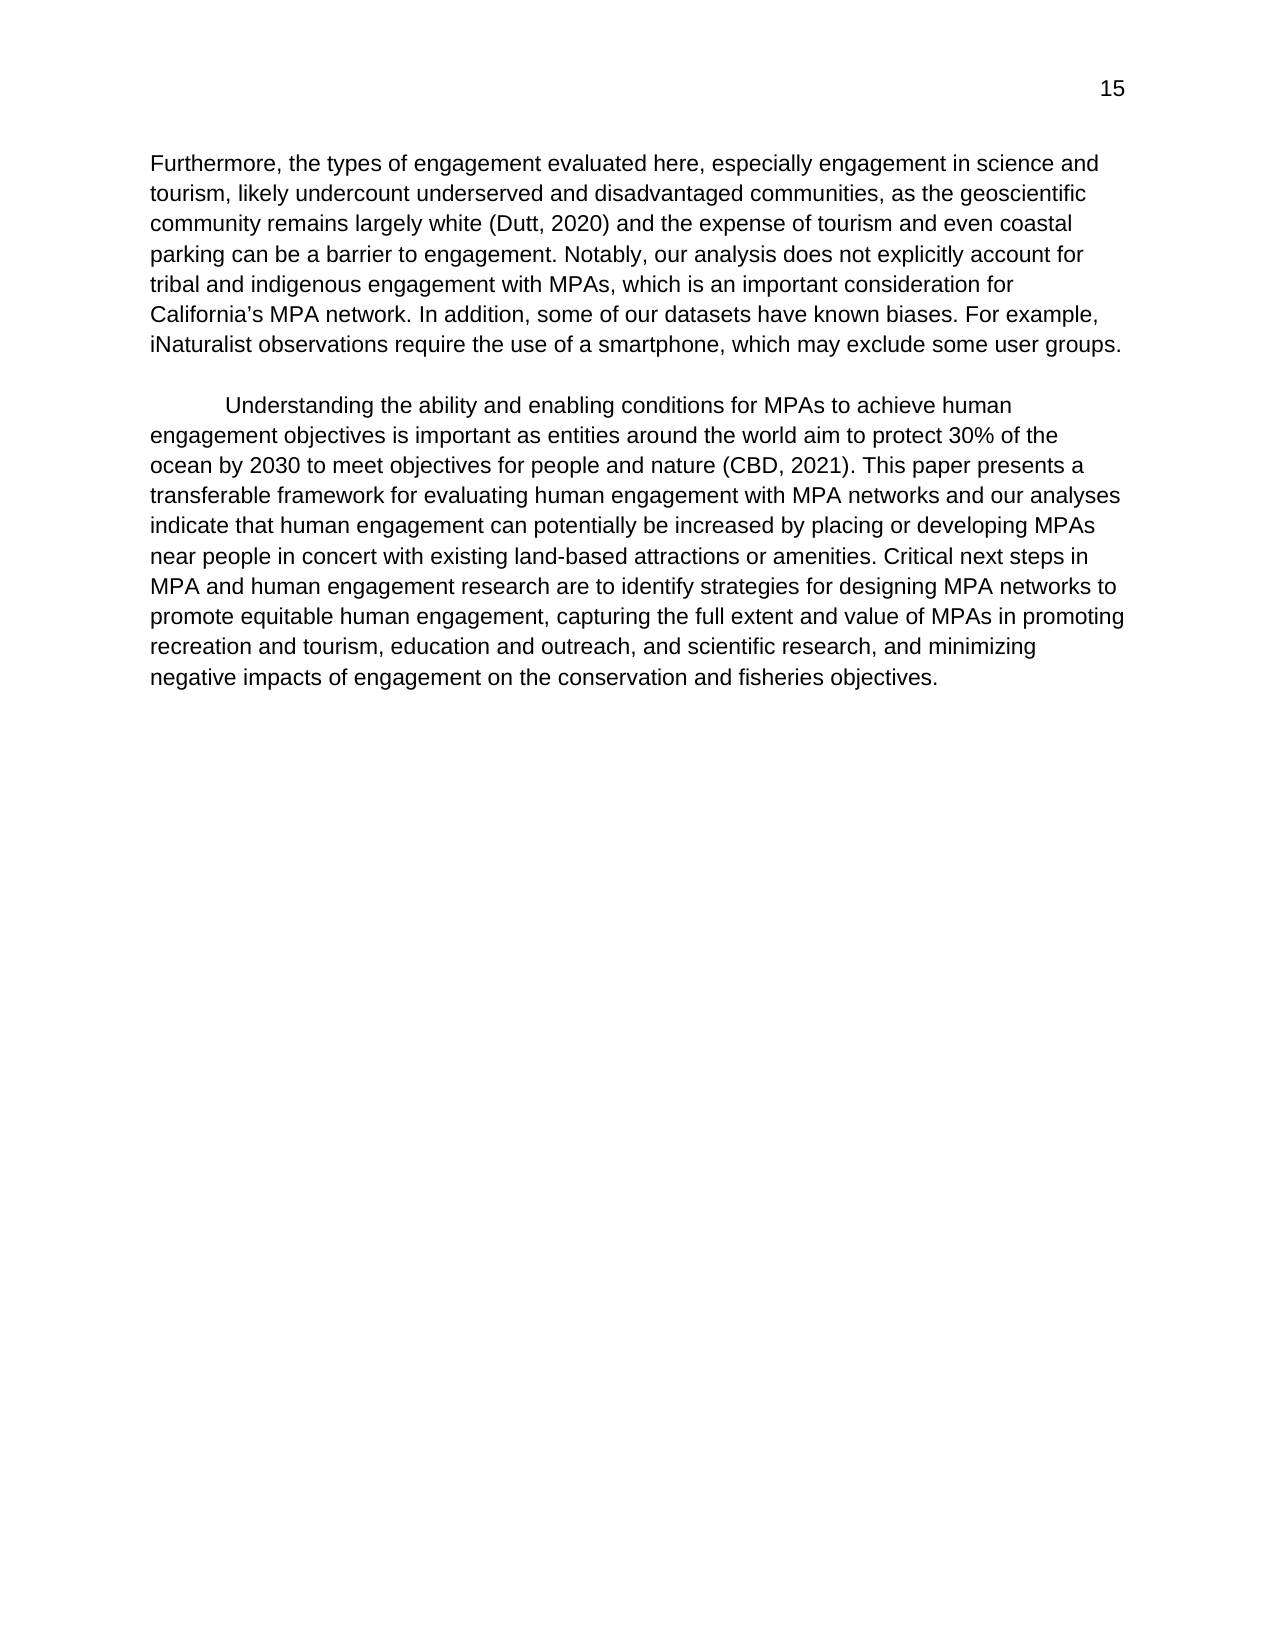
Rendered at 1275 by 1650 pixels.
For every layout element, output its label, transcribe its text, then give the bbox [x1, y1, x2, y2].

text Understanding the ability and enabling conditions for MPAs to achieve human engagement objectives is important as entities around the world aim to protect 30% of the ocean by 2030 to meet objectives for people and nature (CBD, 2021). This paper presents a transferable framework for evaluating human engagement with MPA networks and our analyses indicate that human engagement can potentially be increased by placing or developing MPAs near people in concert with existing land-based attractions or amenities. Critical next steps in MPA and human engagement research are to identify strategies for designing MPA networks to promote equitable human engagement, capturing the full extent and value of MPAs in promoting recreation and tourism, education and outreach, and scientific research, and minimizing negative impacts of engagement on the conservation and fisheries objectives. [150, 392, 1125, 690]
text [150, 150, 1125, 358]
